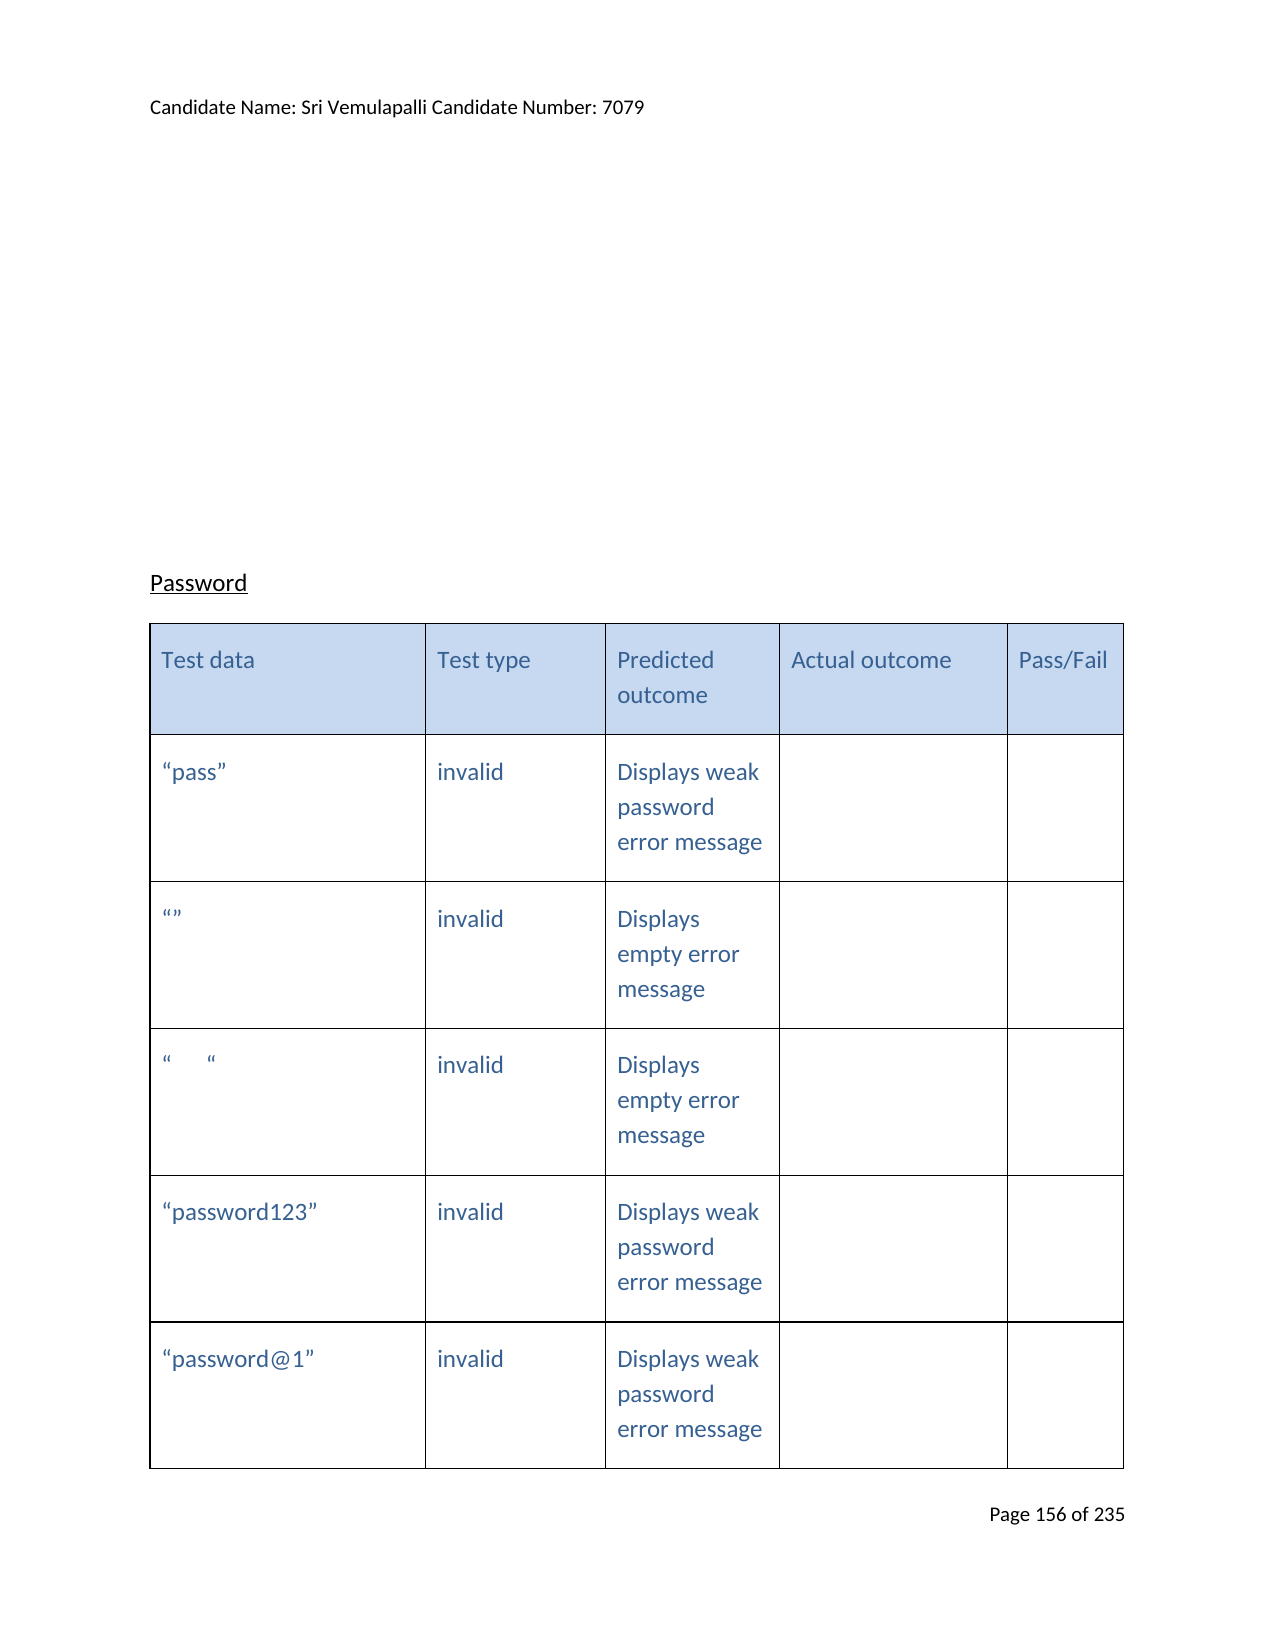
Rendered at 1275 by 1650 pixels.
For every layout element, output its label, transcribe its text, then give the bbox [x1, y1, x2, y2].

table_cell invalid [426, 882, 605, 1028]
table_cell [1008, 1029, 1123, 1174]
table_cell invalid [426, 1323, 605, 1468]
table_cell “ “ [151, 1029, 425, 1174]
table_cell “password@1” [151, 1323, 425, 1468]
table_cell “pass” [151, 735, 425, 881]
table_header Pass/Fail [1008, 624, 1123, 734]
table_header Test data [151, 624, 425, 734]
table_cell Displays weak password error message [606, 1323, 779, 1468]
table_cell [780, 1029, 1007, 1174]
table_cell invalid [426, 1029, 605, 1174]
table_header Predicted outcome [606, 624, 779, 734]
table_cell [1008, 1176, 1123, 1321]
table_cell Displays weak password error message [606, 1176, 779, 1321]
table_cell invalid [426, 1176, 605, 1321]
table_cell [780, 735, 1007, 881]
table_cell invalid [426, 735, 605, 881]
table_header Test type [426, 624, 605, 734]
table_cell [780, 1323, 1007, 1468]
table_cell [1008, 1323, 1123, 1468]
table_cell Displays weak password error message [606, 735, 779, 881]
table_cell “password123” [151, 1176, 425, 1321]
table_cell [780, 1176, 1007, 1321]
table_header Actual outcome [780, 624, 1007, 734]
text Password [150, 567, 1125, 597]
table_cell “” [151, 882, 425, 1028]
table_cell [780, 882, 1007, 1028]
table_cell [1008, 882, 1123, 1028]
table_cell Displays empty error message [606, 882, 779, 1028]
table_cell [1008, 735, 1123, 881]
table_cell Displays empty error message [606, 1029, 779, 1174]
